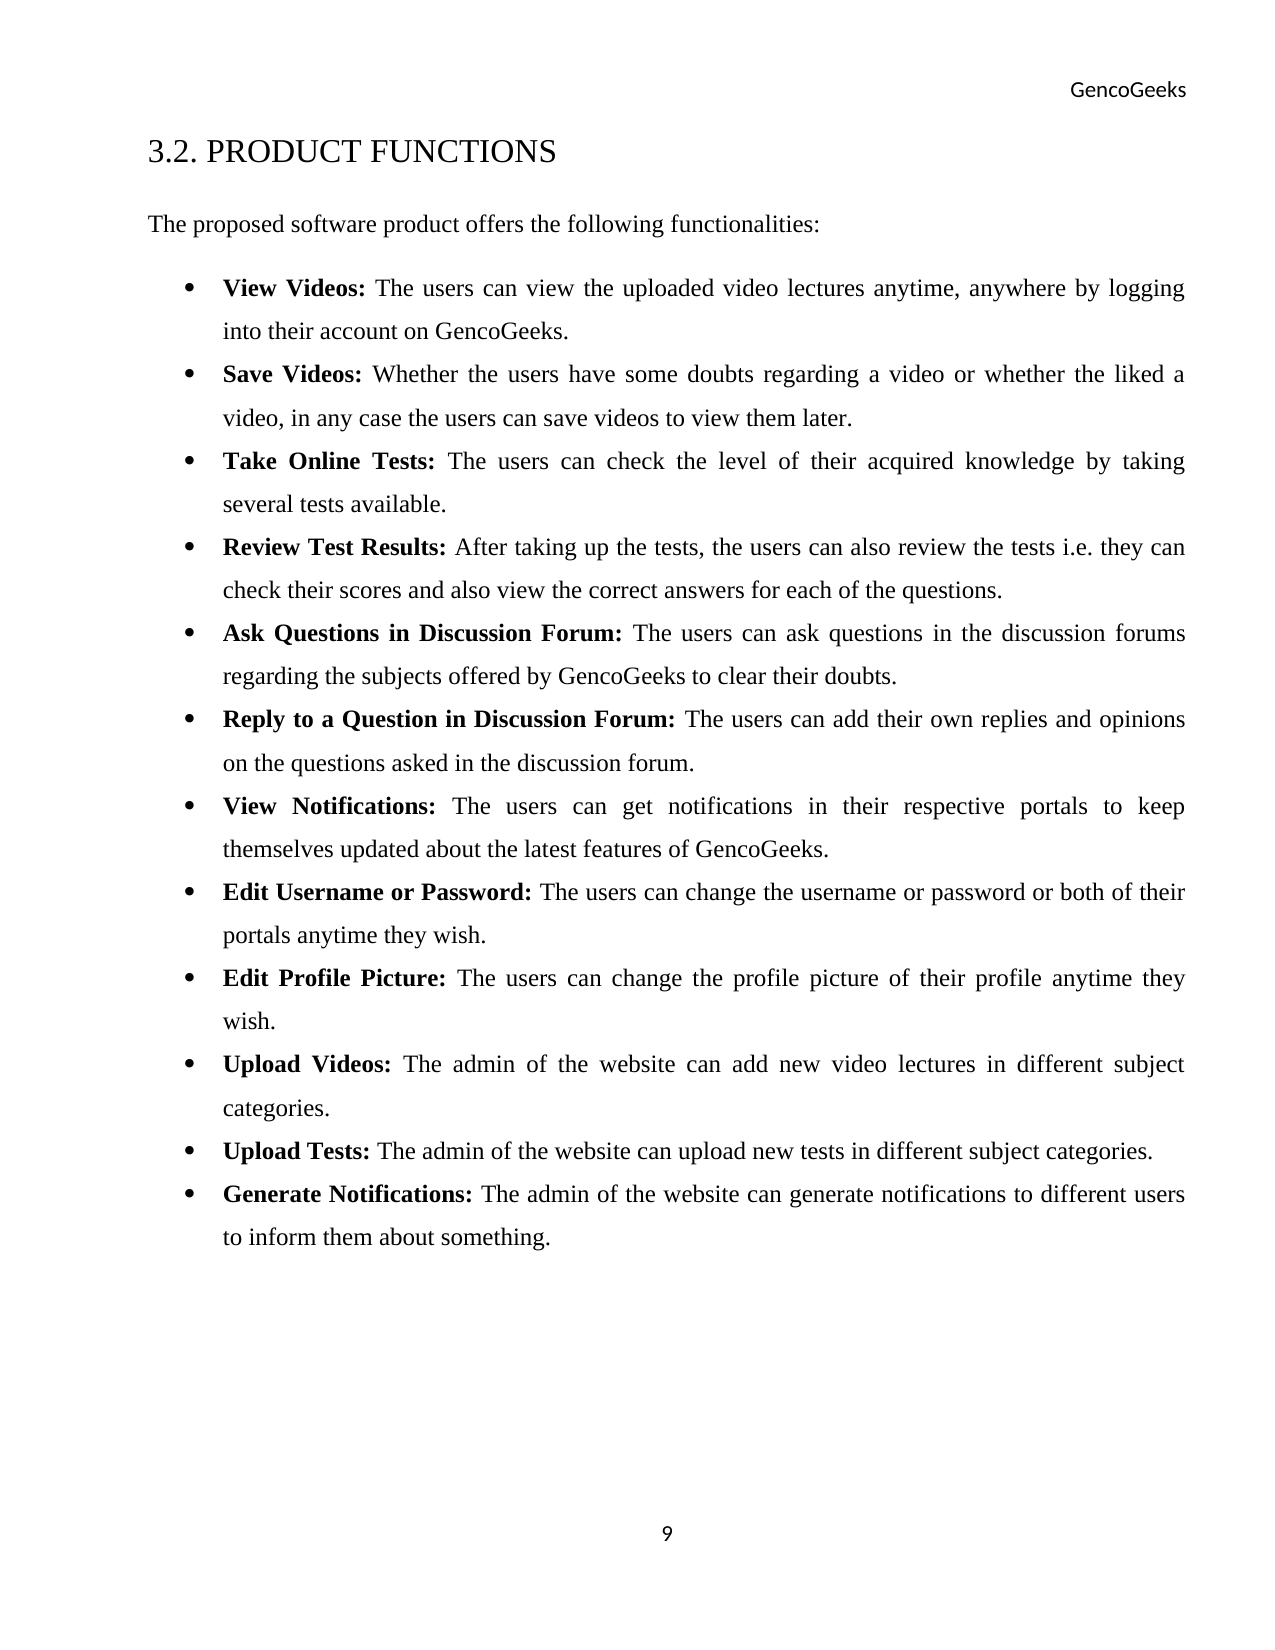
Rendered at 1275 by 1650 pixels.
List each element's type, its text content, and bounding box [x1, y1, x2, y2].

list Edit Profile Picture: The users can change the profile picture of their profile anytime they wish. [185, 963, 1186, 1035]
list Upload Videos: The admin of the website can add new video lectures in different subject categories. [185, 1049, 1186, 1121]
list View Notifications: The users can get notifications in their respective portals to keep themselves updated about the latest features of GencoGeeks. [185, 791, 1186, 863]
list Generate Notifications: The admin of the website can generate notifications to different users to inform them about something. [185, 1179, 1186, 1251]
list Upload Tests: The admin of the website can upload new tests in different subject categories. [185, 1136, 1186, 1164]
list Review Test Results: After taking up the tests, the users can also review the tests i.e. they can check their scores and also view the correct answers for each of the questions. [185, 532, 1186, 604]
list Take Online Tests: The users can check the level of their acquired knowledge by taking several tests available. [185, 446, 1186, 518]
text The proposed software product offers the following functionalities: [148, 209, 1186, 238]
list Reply to a Question in Discussion Forum: The users can add their own replies and opinions on the questions asked in the discussion forum. [185, 704, 1186, 776]
list View Videos: The users can view the uploaded video lectures anytime, anywhere by logging into their account on GencoGeeks. [185, 273, 1186, 345]
list Ask Questions in Discussion Forum: The users can ask questions in the discussion forums regarding the subjects offered by GencoGeeks to clear their doubts. [185, 618, 1186, 690]
list Save Videos: Whether the users have some doubts regarding a video or whether the liked a video, in any case the users can save videos to view them later. [185, 359, 1186, 431]
text 3.2. PRODUCT FUNCTIONS [148, 131, 1186, 169]
list Edit Username or Password: The users can change the username or password or both of their portals anytime they wish. [185, 877, 1186, 949]
